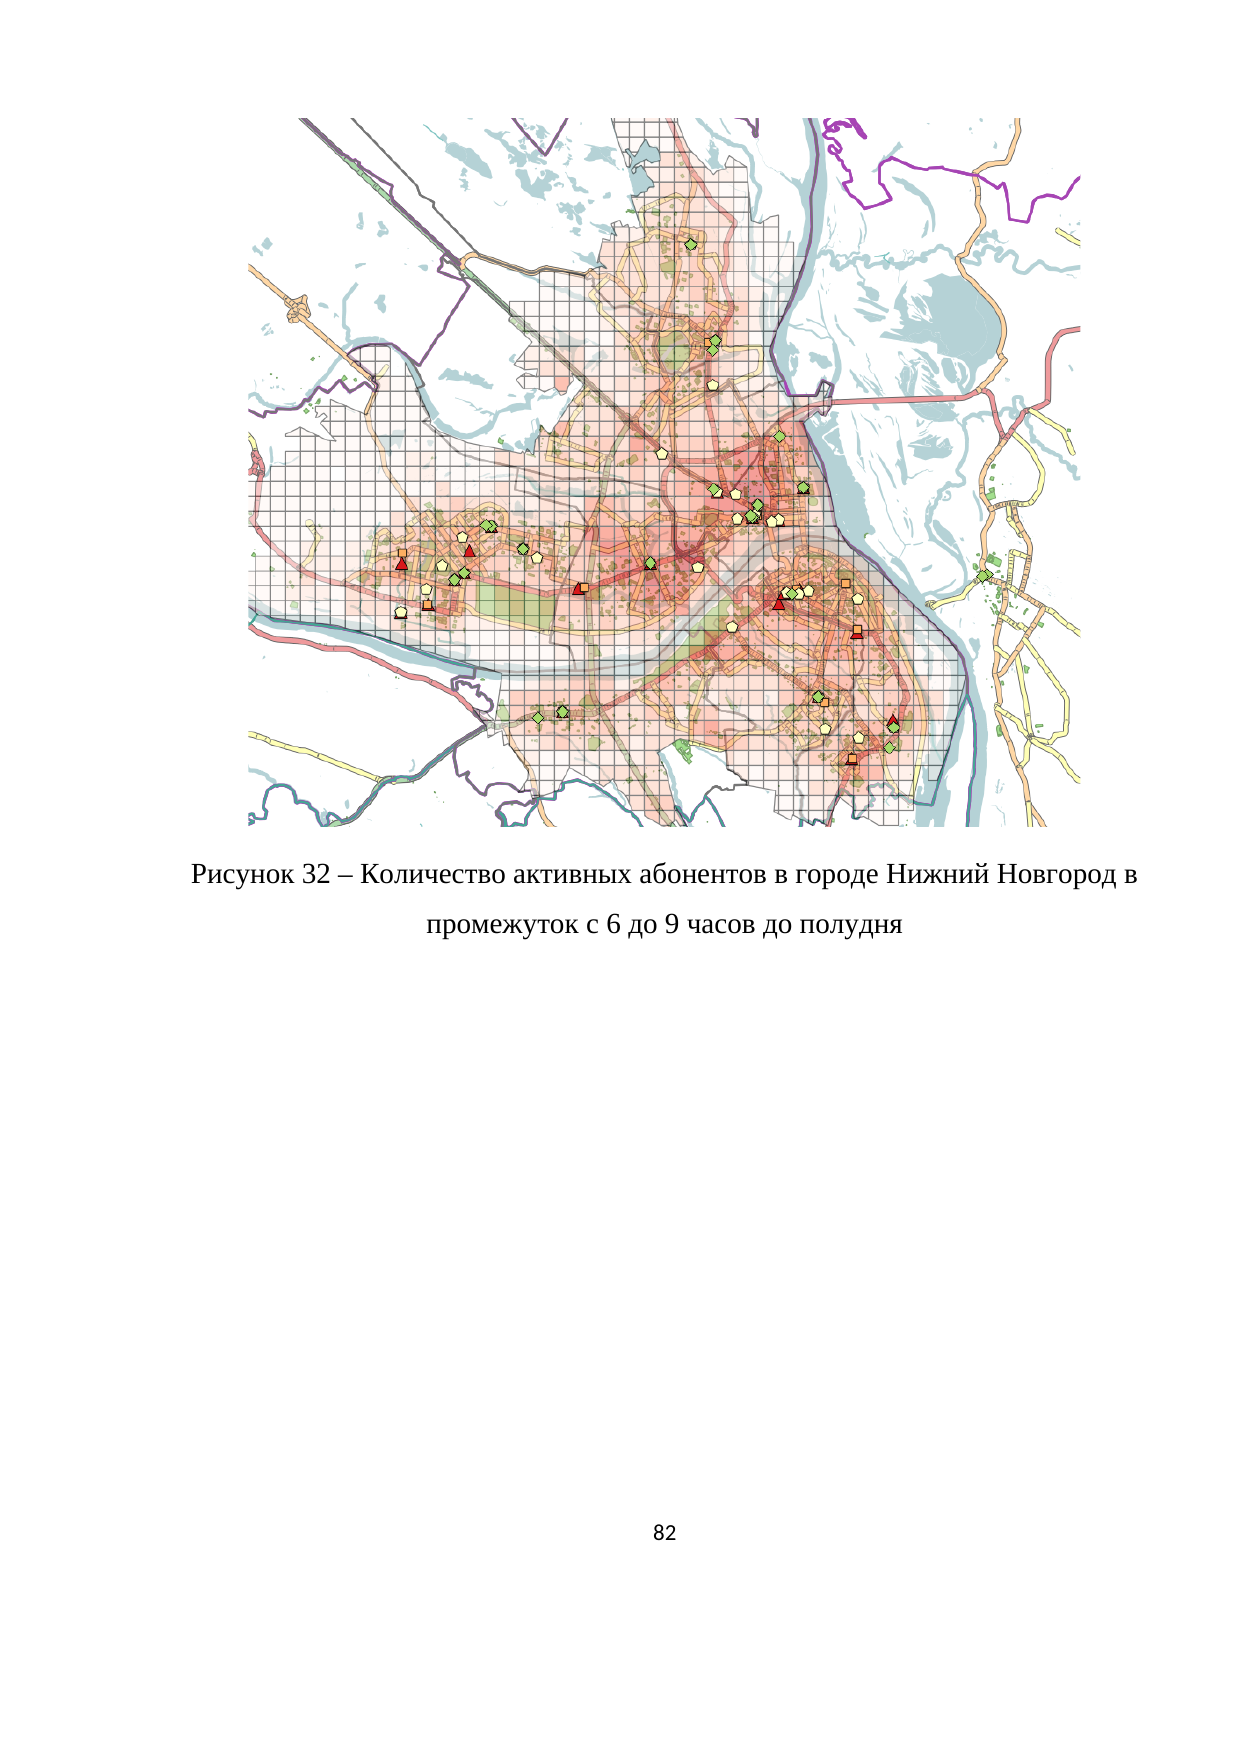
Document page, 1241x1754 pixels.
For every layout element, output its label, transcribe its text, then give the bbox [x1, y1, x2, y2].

text Рисунок 32 – Количество активных абонентов в городе Нижний Новгород в промежуток с 6 до 9 часов до полудня [177, 856, 1152, 940]
picture [248, 118, 1081, 827]
